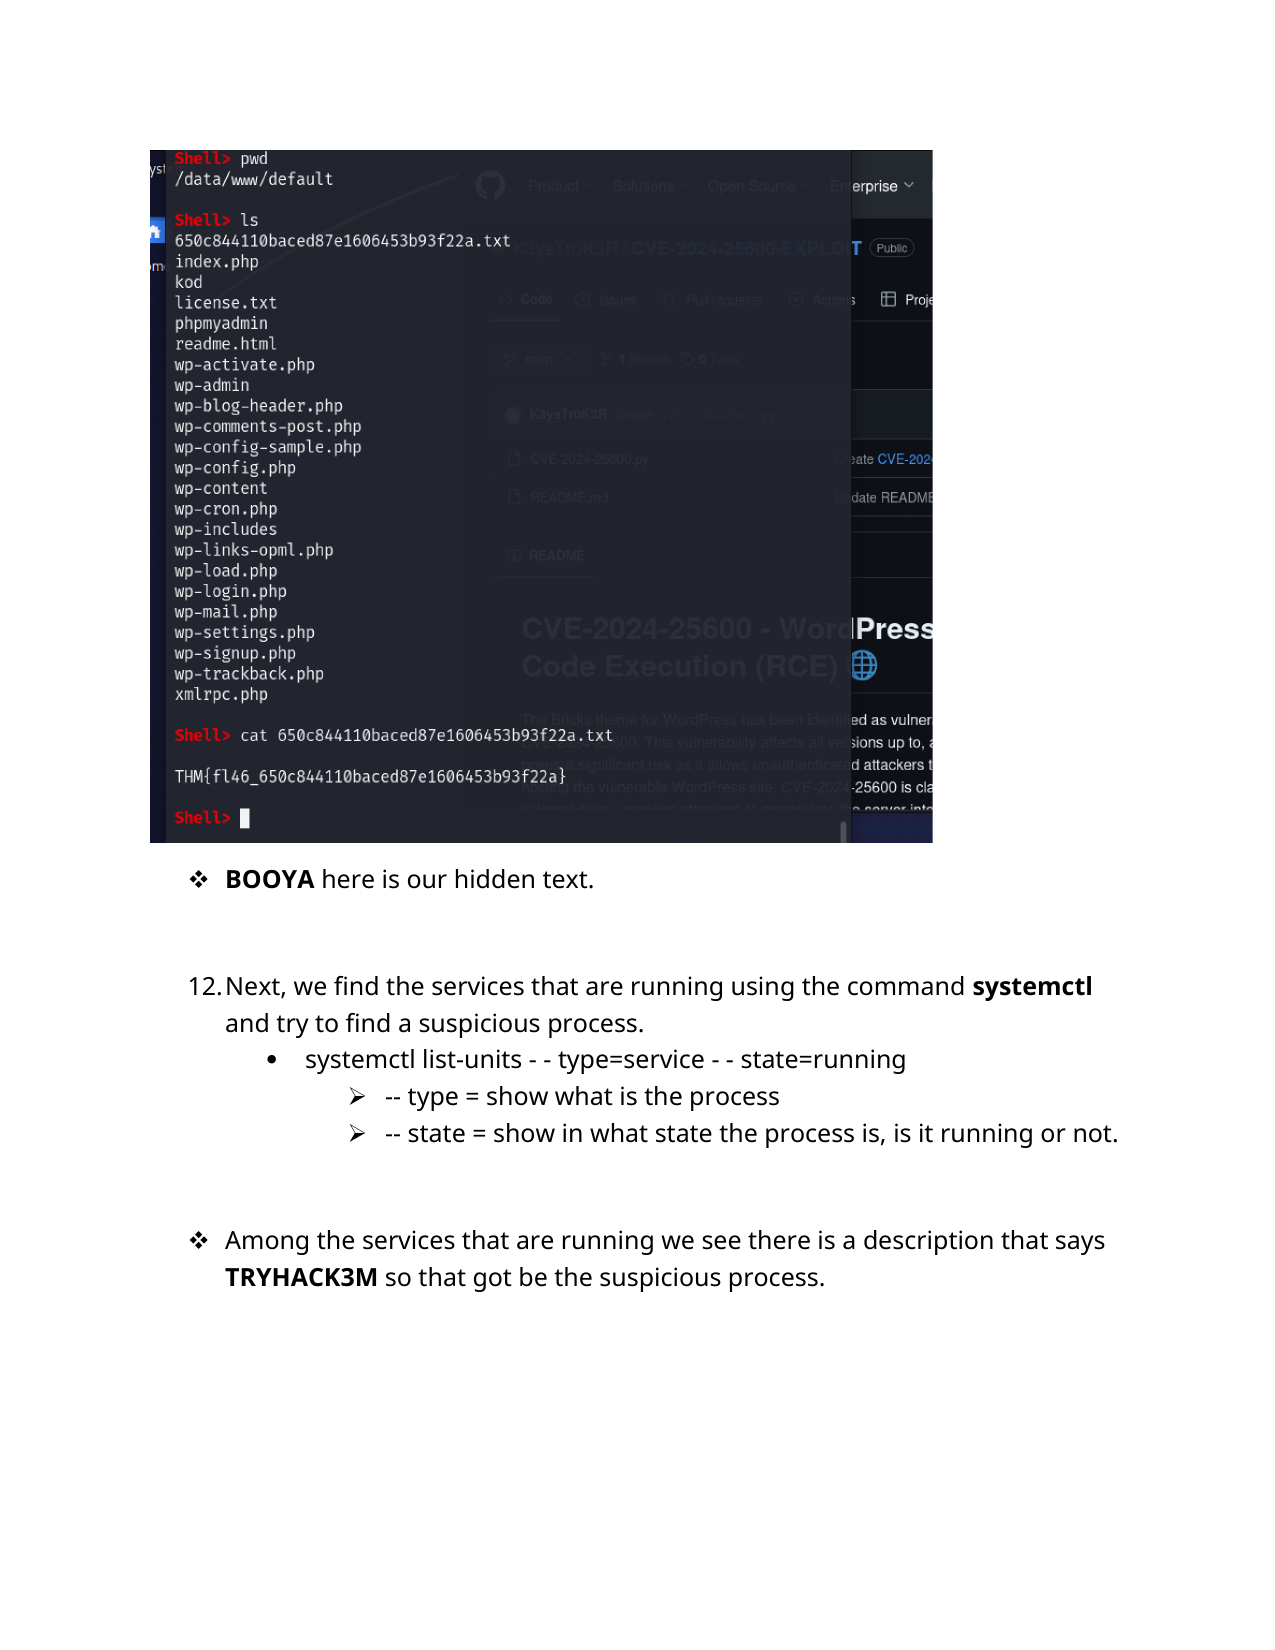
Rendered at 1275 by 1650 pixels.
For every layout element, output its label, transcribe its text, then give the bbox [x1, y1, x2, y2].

list Next, we find the services that are running using the command systemctl and try to find a suspicious process. [187, 968, 1125, 1039]
list BOOYA here is our hidden text. [187, 862, 1125, 896]
list systemctl list-units - - type=service - - state=running [267, 1042, 1125, 1076]
list -- type = show what is the process [347, 1079, 1125, 1113]
list -- state = show in what state the process is, is it running or not. [347, 1116, 1125, 1149]
picture [150, 150, 933, 843]
list Among the services that are running we see there is a description that says TRYHACK3M so that got be the suspicious process. [187, 1222, 1125, 1293]
